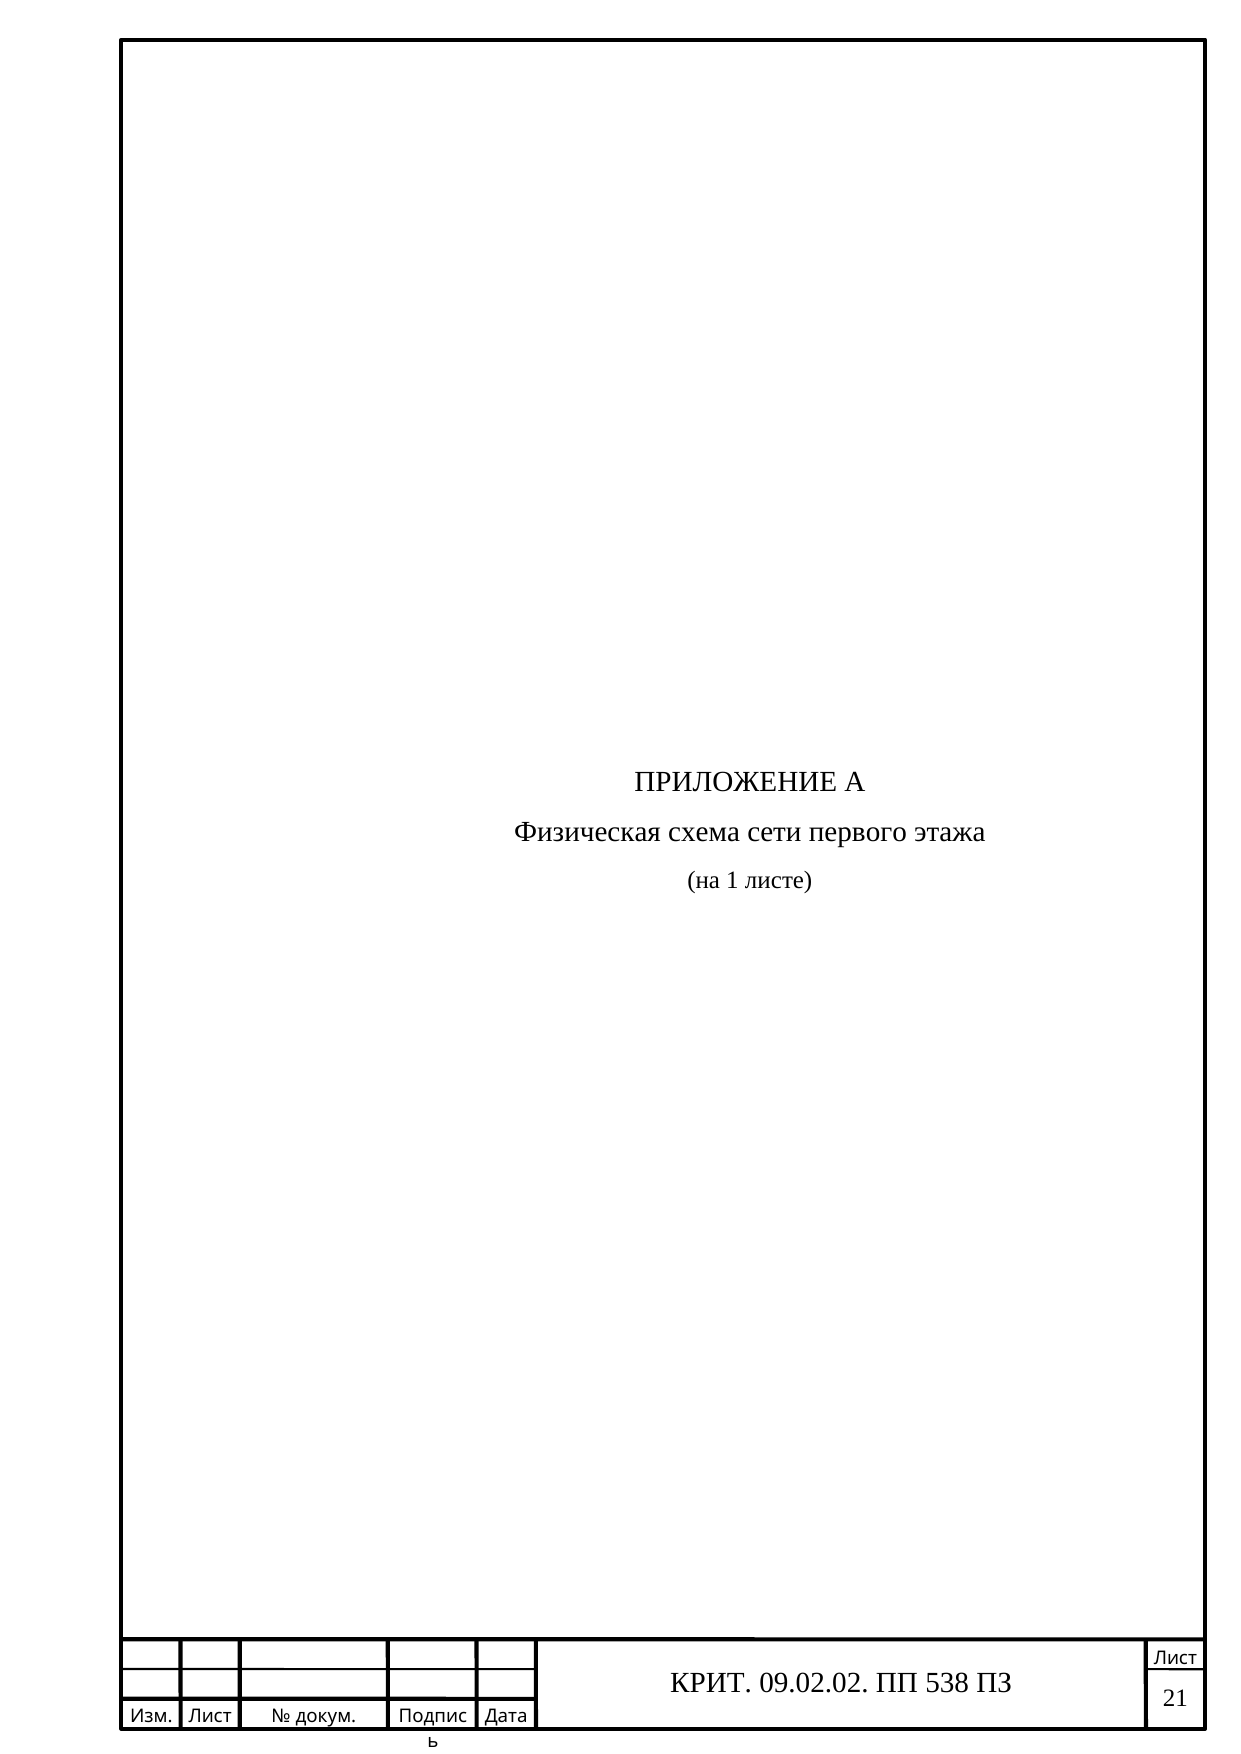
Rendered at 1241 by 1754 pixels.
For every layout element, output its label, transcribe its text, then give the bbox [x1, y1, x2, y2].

text ПРИЛОЖЕНИЕ А [252, 764, 1181, 798]
text (на 1 листе) [252, 865, 1181, 894]
text Физическая схема сети первого этажа [252, 814, 1181, 848]
